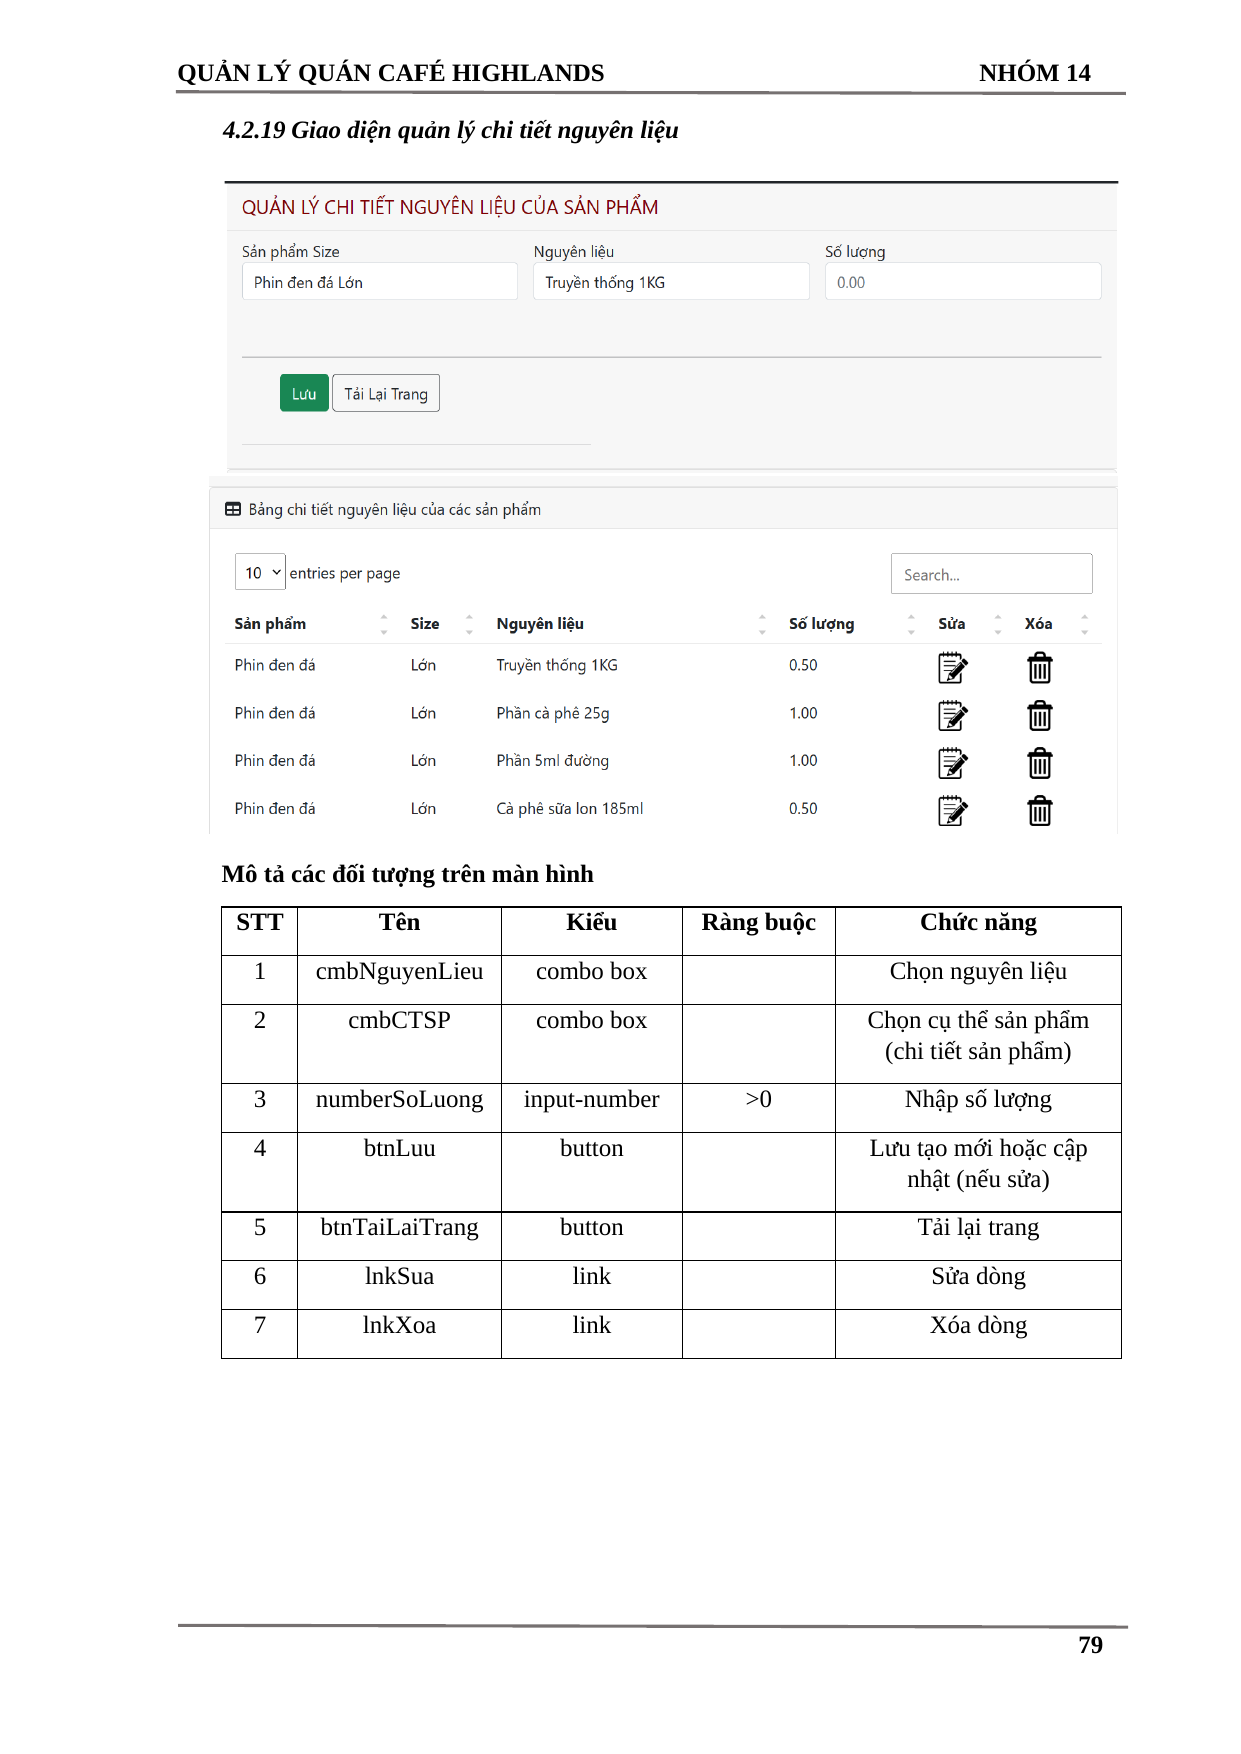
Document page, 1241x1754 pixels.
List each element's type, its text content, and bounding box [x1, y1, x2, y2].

picture [207, 476, 1121, 834]
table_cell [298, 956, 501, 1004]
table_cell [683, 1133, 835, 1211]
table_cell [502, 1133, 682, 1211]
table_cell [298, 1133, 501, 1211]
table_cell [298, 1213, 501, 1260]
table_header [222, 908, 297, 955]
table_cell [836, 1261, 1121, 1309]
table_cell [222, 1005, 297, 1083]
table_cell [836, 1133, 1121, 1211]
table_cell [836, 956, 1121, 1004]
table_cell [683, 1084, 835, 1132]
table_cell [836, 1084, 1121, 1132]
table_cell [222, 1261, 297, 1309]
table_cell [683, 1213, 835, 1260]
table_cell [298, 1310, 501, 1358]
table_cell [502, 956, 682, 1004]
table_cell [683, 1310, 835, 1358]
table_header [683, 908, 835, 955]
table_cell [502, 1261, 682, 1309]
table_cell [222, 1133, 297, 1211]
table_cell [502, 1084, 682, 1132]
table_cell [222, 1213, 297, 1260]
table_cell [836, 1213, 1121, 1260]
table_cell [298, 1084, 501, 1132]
text Mô tả các đối tượng trên màn hình [221, 859, 1122, 887]
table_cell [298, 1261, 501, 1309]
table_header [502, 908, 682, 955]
list Giao diện quản lý chi tiết nguyên liệu [223, 115, 1122, 144]
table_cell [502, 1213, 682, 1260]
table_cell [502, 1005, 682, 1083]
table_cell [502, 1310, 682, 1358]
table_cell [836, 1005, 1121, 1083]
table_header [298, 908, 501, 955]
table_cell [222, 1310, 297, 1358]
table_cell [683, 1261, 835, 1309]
picture [224, 181, 1119, 473]
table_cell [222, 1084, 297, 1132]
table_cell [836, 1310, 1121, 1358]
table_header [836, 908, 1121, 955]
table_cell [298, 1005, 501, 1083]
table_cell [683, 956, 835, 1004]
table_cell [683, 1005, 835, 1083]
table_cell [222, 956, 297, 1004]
